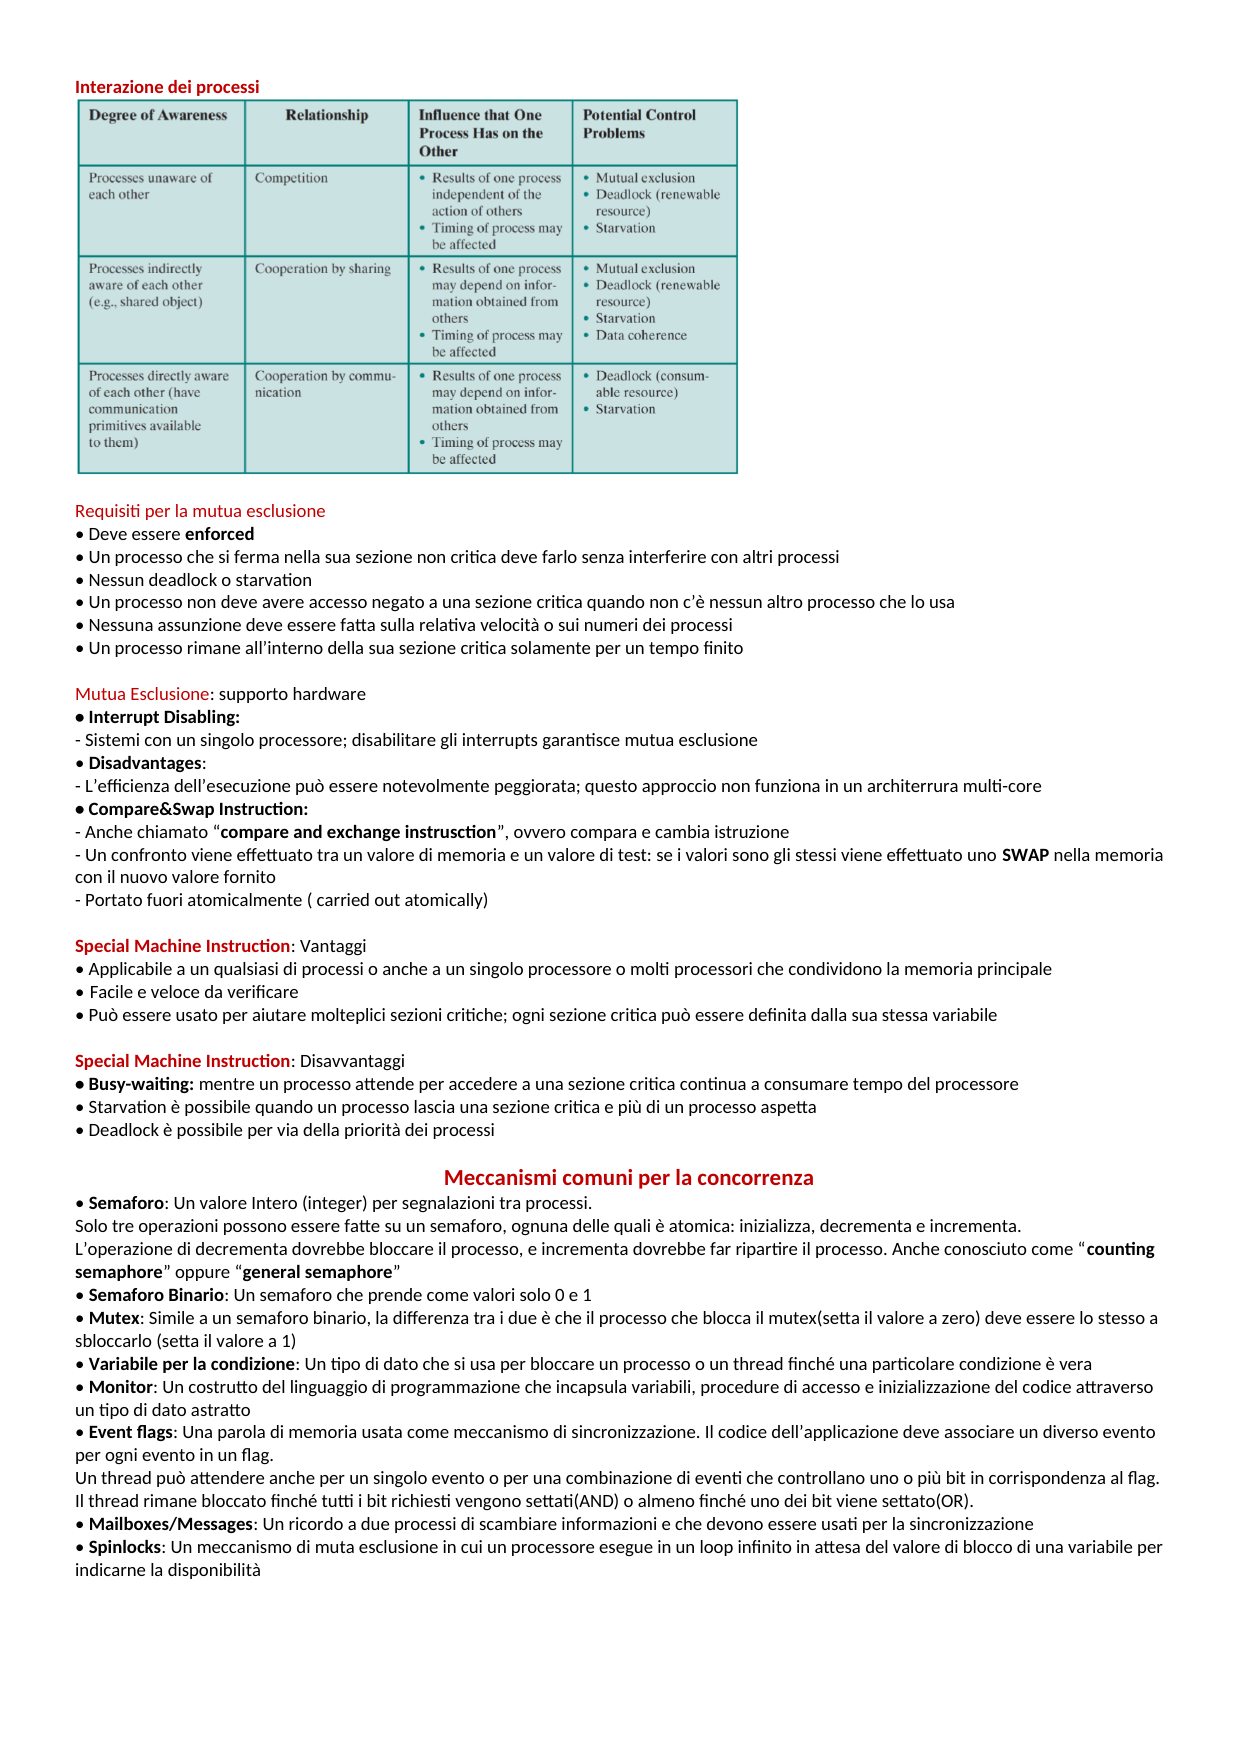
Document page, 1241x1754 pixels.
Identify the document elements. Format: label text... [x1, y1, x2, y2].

text - Anche chiamato “compare and exchange instrusction”, ovvero compara e cambia istruzione [75, 820, 1165, 843]
text • Può essere usato per aiutare molteplici sezioni critiche; ogni sezione critica può essere definita dalla sua stessa variabile [75, 1003, 1165, 1026]
picture [75, 97, 739, 476]
text Mutua Esclusione: supporto hardware [75, 682, 1165, 705]
text • Mailboxes/Messages: Un ricordo a due processi di scambiare informazioni e che devono essere usati per la sincronizzazione [75, 1512, 1165, 1535]
text Requisiti per la mutua esclusione [75, 499, 1165, 522]
text • Mutex: Simile a un semaforo binario, la differenza tra i due è che il processo che blocca il mutex(setta il valore a zero) deve essere lo stesso a sbloccarlo (setta il valore a 1) [75, 1306, 1165, 1352]
text • Busy-waiting: mentre un processo attende per accedere a una sezione critica continua a consumare tempo del processore [75, 1072, 1165, 1095]
text • Compare&Swap Instruction: [75, 797, 1165, 820]
text • Event flags: Una parola di memoria usata come meccanismo di sincronizzazione. Il codice dell’applicazione deve associare un diverso evento per ogni evento in un flag. [75, 1421, 1165, 1467]
text • Un processo rimane all’interno della sua sezione critica solamente per un tempo finito [75, 636, 1165, 659]
text • Nessun deadlock o starvation [75, 568, 1165, 591]
text Solo tre operazioni possono essere fatte su un semaforo, ognuna delle quali è atomica: inizializza, decrementa e incrementa. [75, 1214, 1165, 1237]
text Interazione dei processi [75, 75, 1165, 98]
text • Un processo non deve avere accesso negato a una sezione critica quando non c’è nessun altro processo che lo usa [75, 591, 1165, 613]
text • Deadlock è possibile per via della priorità dei processi [75, 1118, 1165, 1141]
text • Facile e veloce da verificare [75, 980, 1165, 1003]
text Il thread rimane bloccato finché tutti i bit richiesti vengono settati(AND) o almeno finché uno dei bit viene settato(OR). [75, 1489, 1165, 1512]
text • Applicabile a un qualsiasi di processi o anche a un singolo processore o molti processori che condividono la memoria principale [75, 957, 1165, 980]
text Special Machine Instruction: Disavvantaggi [75, 1049, 1165, 1072]
text Special Machine Instruction: Vantaggi [75, 934, 1165, 957]
text • Semaforo: Un valore Intero (integer) per segnalazioni tra processi. [75, 1192, 1165, 1214]
text • Interrupt Disabling: [75, 705, 1165, 728]
text • Starvation è possibile quando un processo lascia una sezione critica e più di un processo aspetta [75, 1095, 1165, 1118]
text L’operazione di decrementa dovrebbe bloccare il processo, e incrementa dovrebbe far ripartire il processo. Anche conosciuto come “counting semaphore” oppure “general semaphore” [75, 1237, 1165, 1283]
text Meccanismi comuni per la concorrenza [370, 1163, 1165, 1192]
text • Deve essere enforced [75, 522, 1165, 545]
text - Un confronto viene effettuato tra un valore di memoria e un valore di test: se i valori sono gli stessi viene effettuato uno SWAP nella memoria con il nuovo valore fornito [75, 843, 1165, 888]
text - Portato fuori atomicalmente ( carried out atomically) [75, 888, 1165, 911]
text • Spinlocks: Un meccanismo di muta esclusione in cui un processore esegue in un loop infinito in attesa del valore di blocco di una variabile per indicarne la disponibilità [75, 1535, 1165, 1581]
text • Monitor: Un costrutto del linguaggio di programmazione che incapsula variabili, procedure di accesso e inizializzazione del codice attraverso un tipo di dato astratto [75, 1375, 1165, 1421]
text • Semaforo Binario: Un semaforo che prende come valori solo 0 e 1 [75, 1283, 1165, 1306]
text • Un processo che si ferma nella sua sezione non critica deve farlo senza interferire con altri processi [75, 545, 1165, 568]
text • Nessuna assunzione deve essere fatta sulla relativa velocità o sui numeri dei processi [75, 613, 1165, 636]
text Un thread può attendere anche per un singolo evento o per una combinazione di eventi che controllano uno o più bit in corrispondenza al flag. [75, 1467, 1165, 1489]
text • Variabile per la condizione: Un tipo di dato che si usa per bloccare un processo o un thread finché una particolare condizione è vera [75, 1352, 1165, 1375]
text - L’efficienza dell’esecuzione può essere notevolmente peggiorata; questo approccio non funziona in un architerrura multi-core [75, 774, 1165, 797]
text - Sistemi con un singolo processore; disabilitare gli interrupts garantisce mutua esclusione [75, 728, 1165, 751]
text • Disadvantages: [75, 751, 1165, 774]
